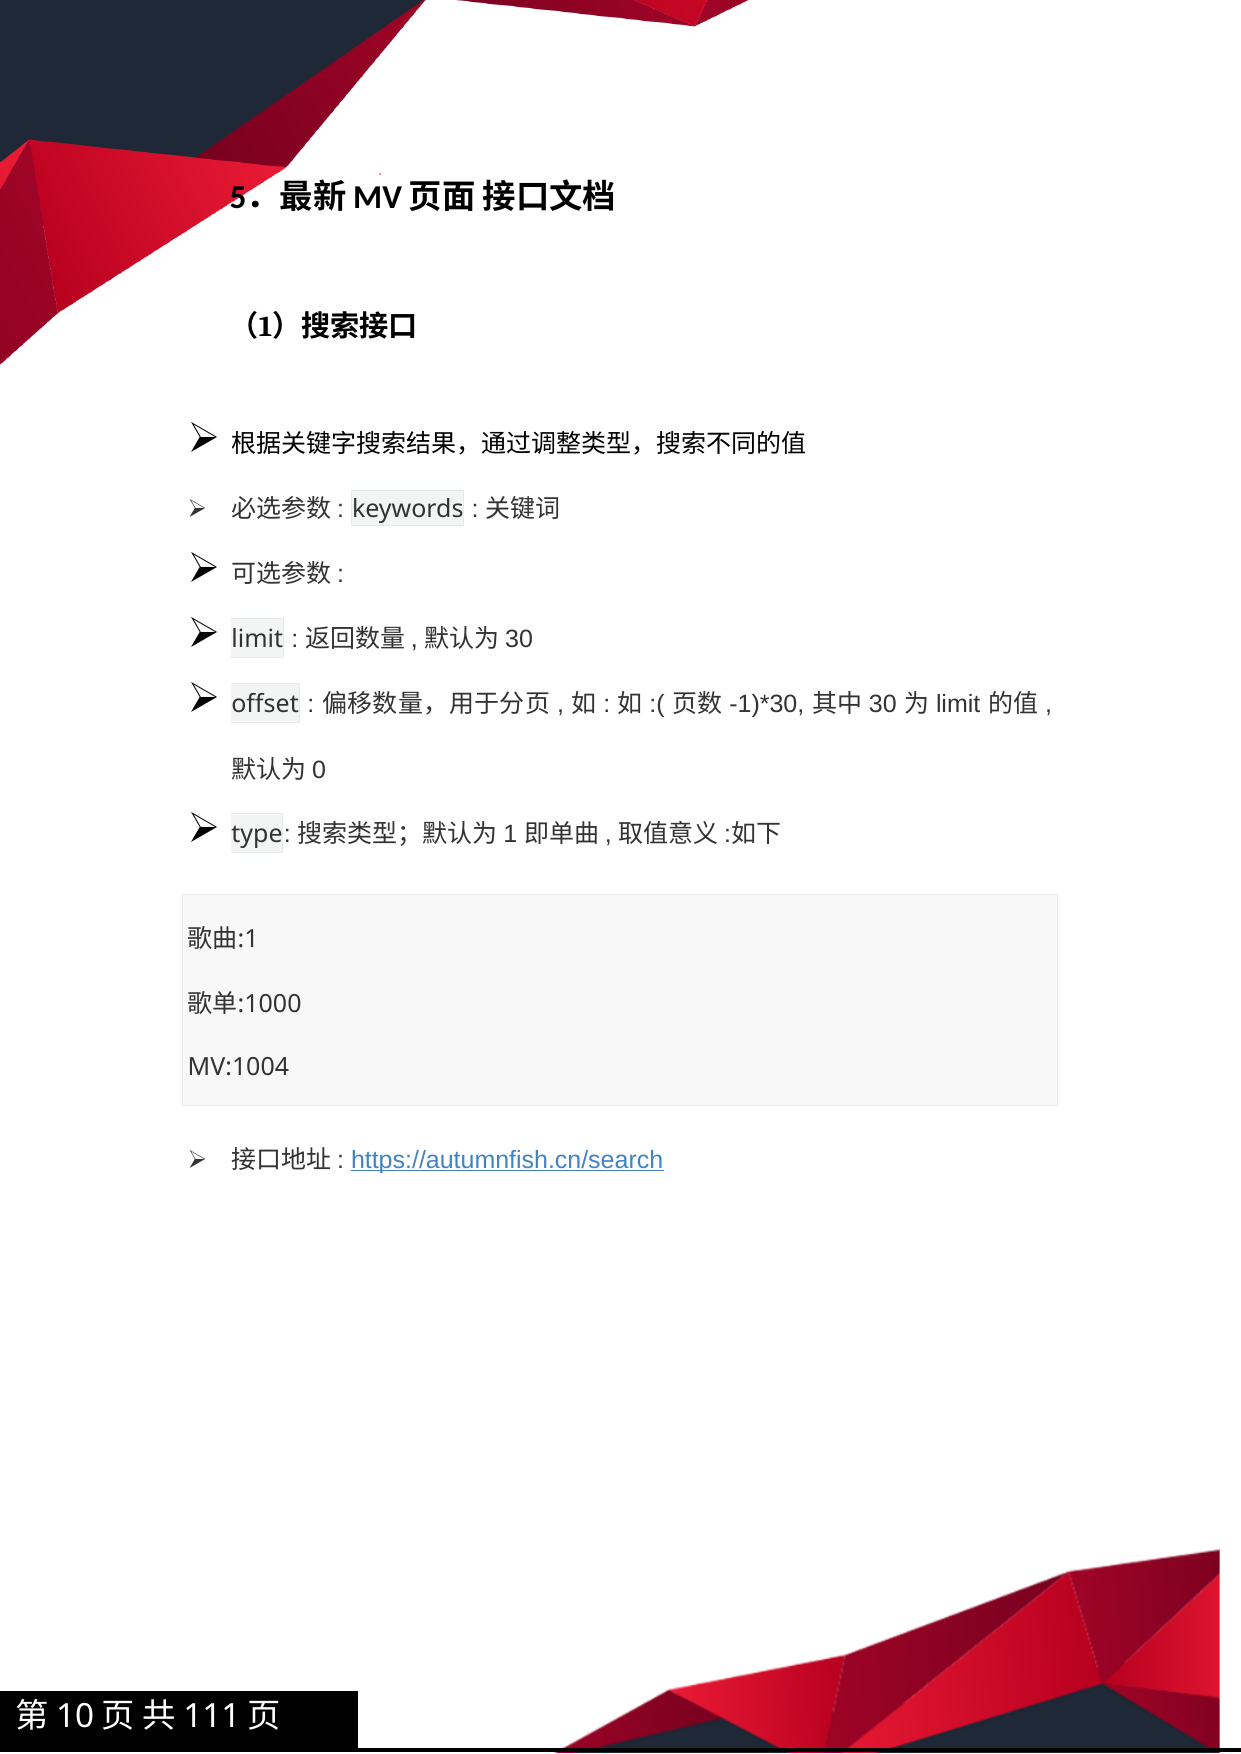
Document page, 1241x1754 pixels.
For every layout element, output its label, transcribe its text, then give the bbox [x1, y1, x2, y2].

list 可选参数 : [187, 540, 1053, 605]
subtitle 最新MV页面 接口文档 [187, 162, 1053, 227]
list 必选参数 : keywords : 关键词 [187, 475, 1053, 540]
list offset : 偏移数量，用于分页 , 如 : 如 :( 页数 -1)*30, 其中 30 为 limit 的值 , 默认为 0 [187, 670, 1053, 800]
list 歌曲:1 歌单:1000 MV:1004 [183, 895, 1057, 1105]
picture [0, 0, 777, 387]
list 接口地址 : https://autumnfish.cn/search [187, 1125, 1053, 1190]
list limit : 返回数量 , 默认为 30 [187, 605, 1053, 670]
list 根据关键字搜索结果，通过调整类型，搜索不同的值 [187, 410, 978, 475]
picture [0, 1488, 1241, 1753]
subtitle 搜索接口 [187, 291, 1053, 356]
list type: 搜索类型；默认为 1 即单曲 , 取值意义 :如下 [187, 800, 1053, 865]
